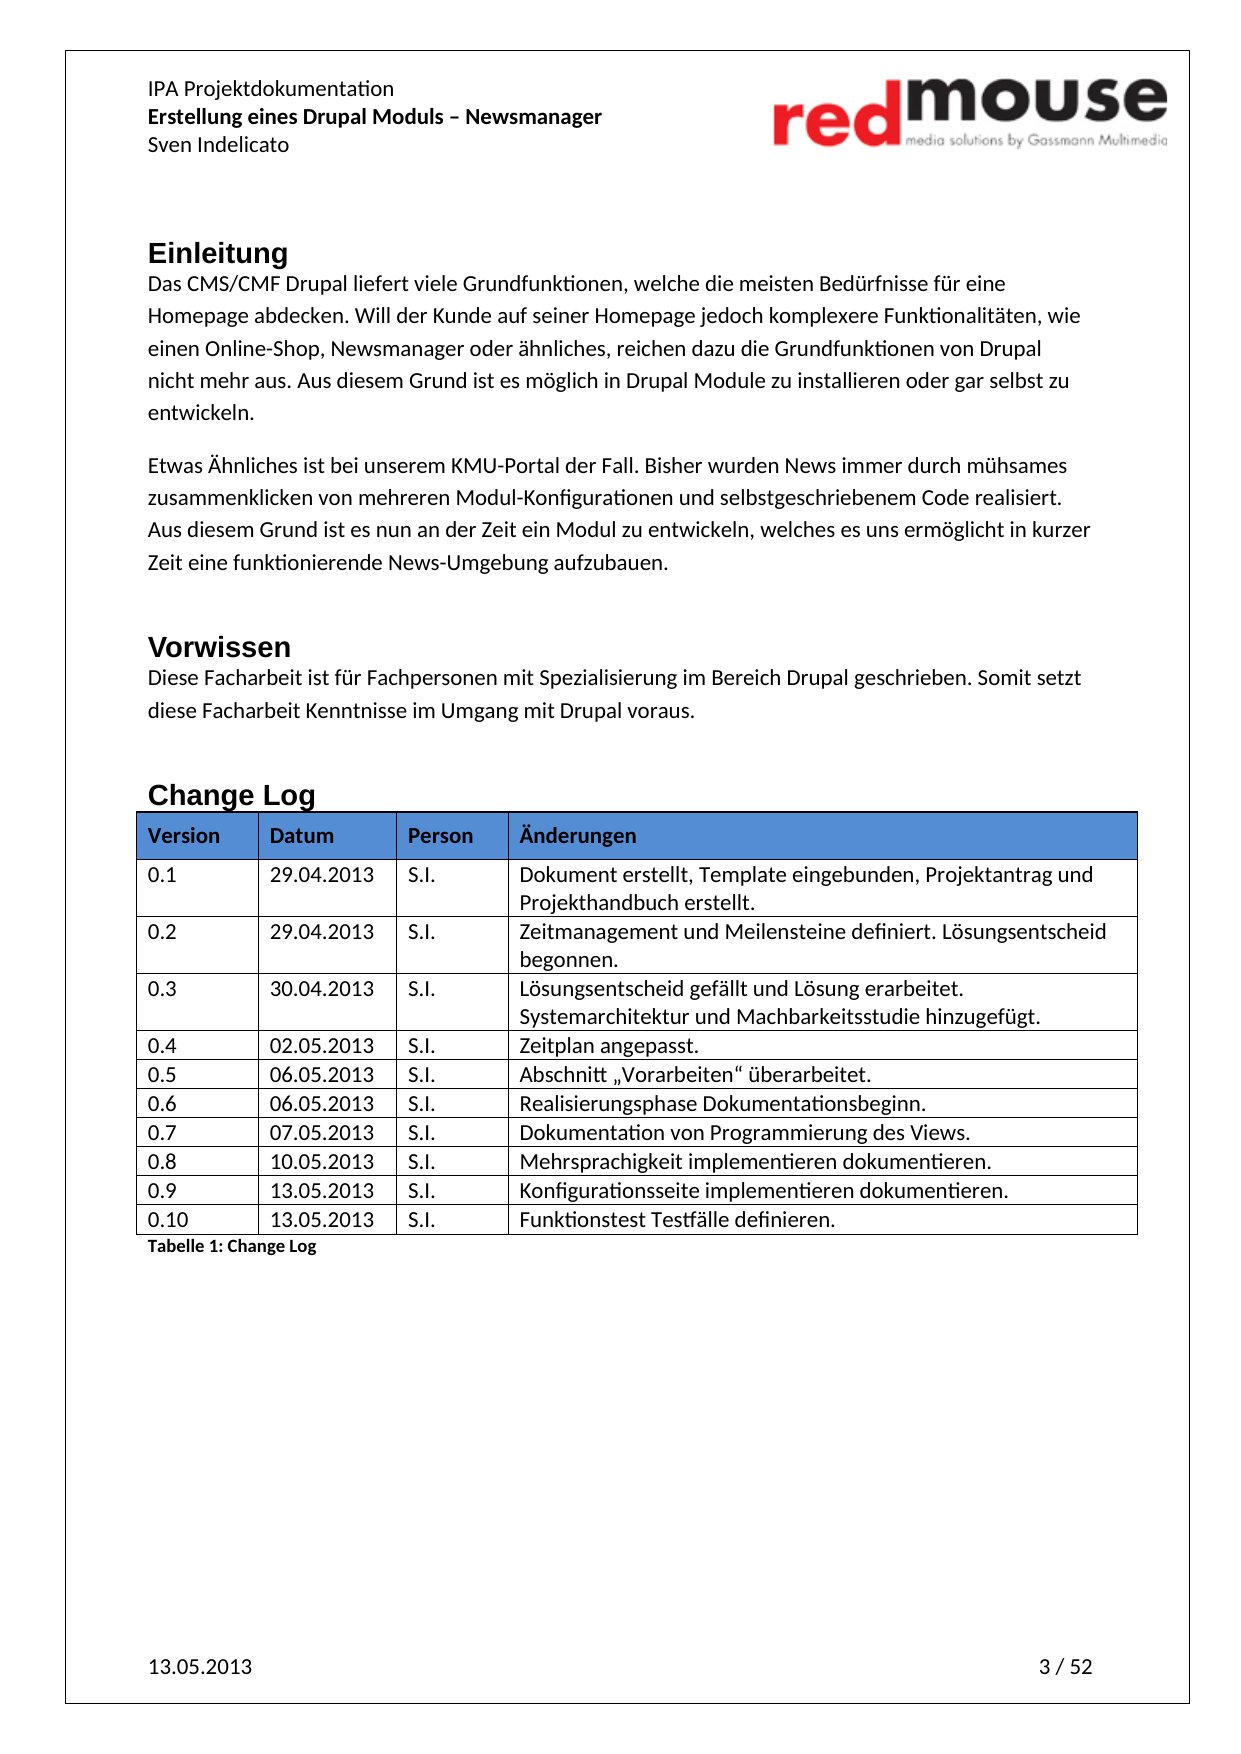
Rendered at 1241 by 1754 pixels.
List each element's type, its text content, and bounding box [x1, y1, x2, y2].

table_cell Zeitplan angepasst. [509, 1031, 1137, 1059]
table_cell 0.1 [137, 860, 258, 916]
table_cell 06.05.2013 [259, 1060, 396, 1088]
table_header Datum [259, 813, 396, 859]
table_cell S.I. [397, 917, 508, 973]
text Diese Facharbeit ist für Fachpersonen mit Spezialisierung im Bereich Drupal geschrieben. Somit setzt diese Facharbeit Kenntnisse im Umgang mit Drupal voraus. [148, 663, 1093, 724]
table_cell 0.5 [137, 1060, 258, 1088]
table_cell 0.10 [137, 1205, 258, 1233]
table_cell 06.05.2013 [259, 1089, 396, 1117]
table_cell S.I. [397, 1031, 508, 1059]
table_cell 07.05.2013 [259, 1118, 396, 1146]
table_cell S.I. [397, 860, 508, 916]
title Einleitung [148, 236, 1093, 269]
table_cell 13.05.2013 [259, 1176, 396, 1204]
table_cell 0.8 [137, 1147, 258, 1175]
table_cell 0.6 [137, 1089, 258, 1117]
text Tabelle 1: Change Log [148, 1235, 1093, 1257]
table_cell 30.04.2013 [259, 974, 396, 1030]
table_cell S.I. [397, 1205, 508, 1233]
table_cell 0.4 [137, 1031, 258, 1059]
table_cell S.I. [397, 974, 508, 1030]
table_cell 10.05.2013 [259, 1147, 396, 1175]
table_cell Konfigurationsseite implementieren dokumentieren. [509, 1176, 1137, 1204]
table_cell 29.04.2013 [259, 860, 396, 916]
text Das CMS/CMF Drupal liefert viele Grundfunktionen, welche die meisten Bedürfnisse für eine Homepage abdecken. Will der Kunde auf seiner Homepage jedoch komplexere Funktionalitäten, wie einen Online-Shop, Newsmanager oder ähnliches, reichen dazu die Grundfunktionen von Drupal nicht mehr aus. Aus diesem Grund ist es möglich in Drupal Module zu installieren oder gar selbst zu entwickeln. [148, 269, 1093, 426]
table_cell S.I. [397, 1176, 508, 1204]
table_cell Dokument erstellt, Template eingebunden, Projektantrag und Projekthandbuch erstellt. [509, 860, 1137, 916]
table_cell Lösungsentscheid gefällt und Lösung erarbeitet. Systemarchitektur und Machbarkeitsstudie hinzugefügt. [509, 974, 1137, 1030]
table_cell Dokumentation von Programmierung des Views. [509, 1118, 1137, 1146]
table_cell 0.7 [137, 1118, 258, 1146]
picture [773, 78, 1168, 149]
table_cell Abschnitt „Vorarbeiten“ überarbeitet. [509, 1060, 1137, 1088]
table_cell S.I. [397, 1089, 508, 1117]
table_cell Mehrsprachigkeit implementieren dokumentieren. [509, 1147, 1137, 1175]
table_cell 0.3 [137, 974, 258, 1030]
table_header Änderungen [509, 813, 1137, 859]
table_header Person [397, 813, 508, 859]
table_cell 13.05.2013 [259, 1205, 396, 1233]
title Change Log [148, 778, 1093, 811]
table_cell S.I. [397, 1118, 508, 1146]
title Vorwissen [148, 630, 1093, 663]
table_cell Realisierungsphase Dokumentationsbeginn. [509, 1089, 1137, 1117]
table_cell S.I. [397, 1060, 508, 1088]
table_cell 29.04.2013 [259, 917, 396, 973]
text Etwas Ähnliches ist bei unserem KMU-Portal der Fall. Bisher wurden News immer durch mühsames zusammenklicken von mehreren Modul-Konfigurationen und selbstgeschriebenem Code realisiert. Aus diesem Grund ist es nun an der Zeit ein Modul zu entwickeln, welches es uns ermöglicht in kurzer Zeit eine funktionierende News-Umgebung aufzubauen. [148, 451, 1093, 576]
table_header Version [137, 813, 258, 859]
table_cell Funktionstest Testfälle definieren. [509, 1205, 1137, 1233]
table_cell Zeitmanagement und Meilensteine definiert. Lösungsentscheid begonnen. [509, 917, 1137, 973]
table_cell 0.2 [137, 917, 258, 973]
table_cell 0.9 [137, 1176, 258, 1204]
table_cell S.I. [397, 1147, 508, 1175]
table_cell 02.05.2013 [259, 1031, 396, 1059]
